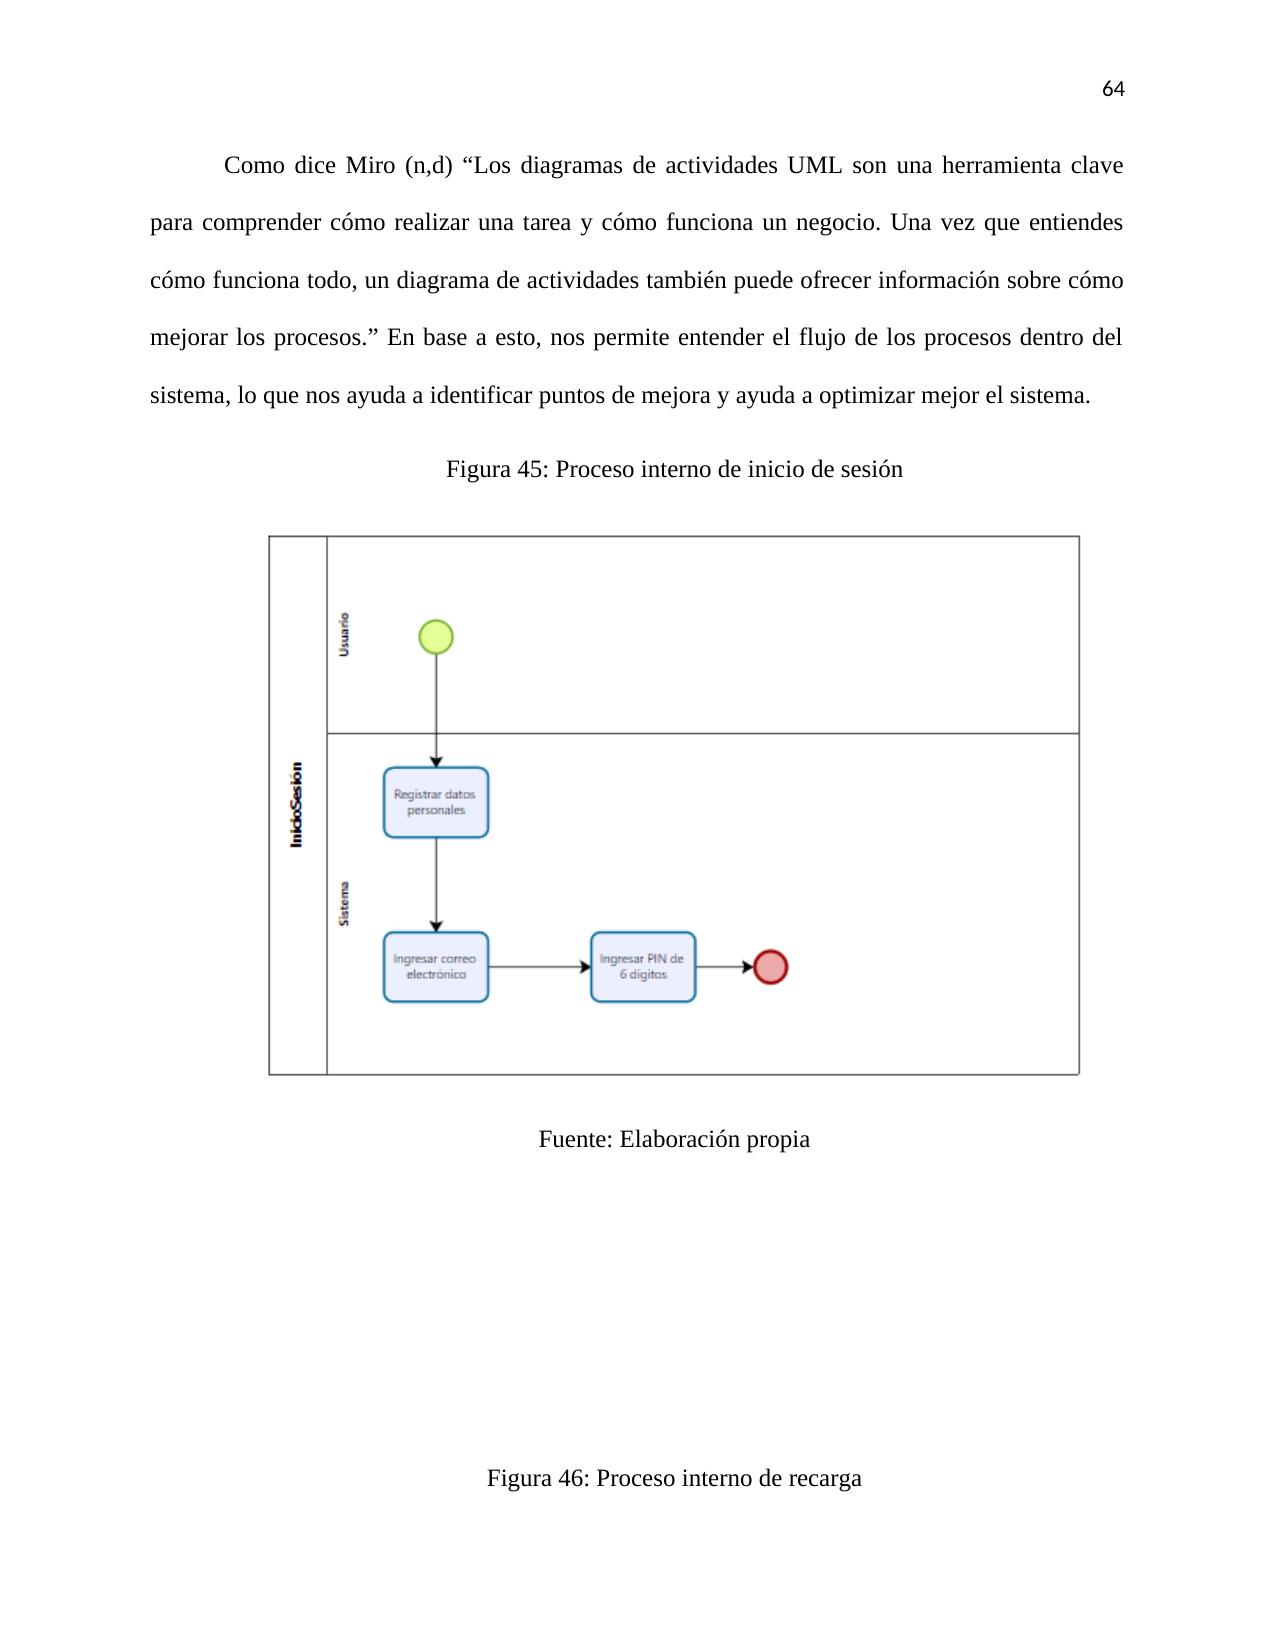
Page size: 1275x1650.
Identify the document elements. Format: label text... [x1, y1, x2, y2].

text Fuente: Elaboración propia [150, 1124, 1125, 1153]
picture [264, 528, 1085, 1079]
text Figura 45: Proceso interno de inicio de sesión [150, 454, 1125, 483]
text Como dice Miro (n,d) “Los diagramas de actividades UML son una herramienta clave para comprender cómo realizar una tarea y cómo funciona un negocio. Una vez que entiendes cómo funciona todo, un diagrama de actividades también puede ofrecer información sobre cómo mejorar los procesos.” En base a esto, nos permite entender el flujo de los procesos dentro del sistema, lo que nos ayuda a identificar puntos de mejora y ayuda a optimizar mejor el sistema. [150, 150, 1125, 409]
text Figura 46: Proceso interno de recarga [150, 1463, 1125, 1492]
